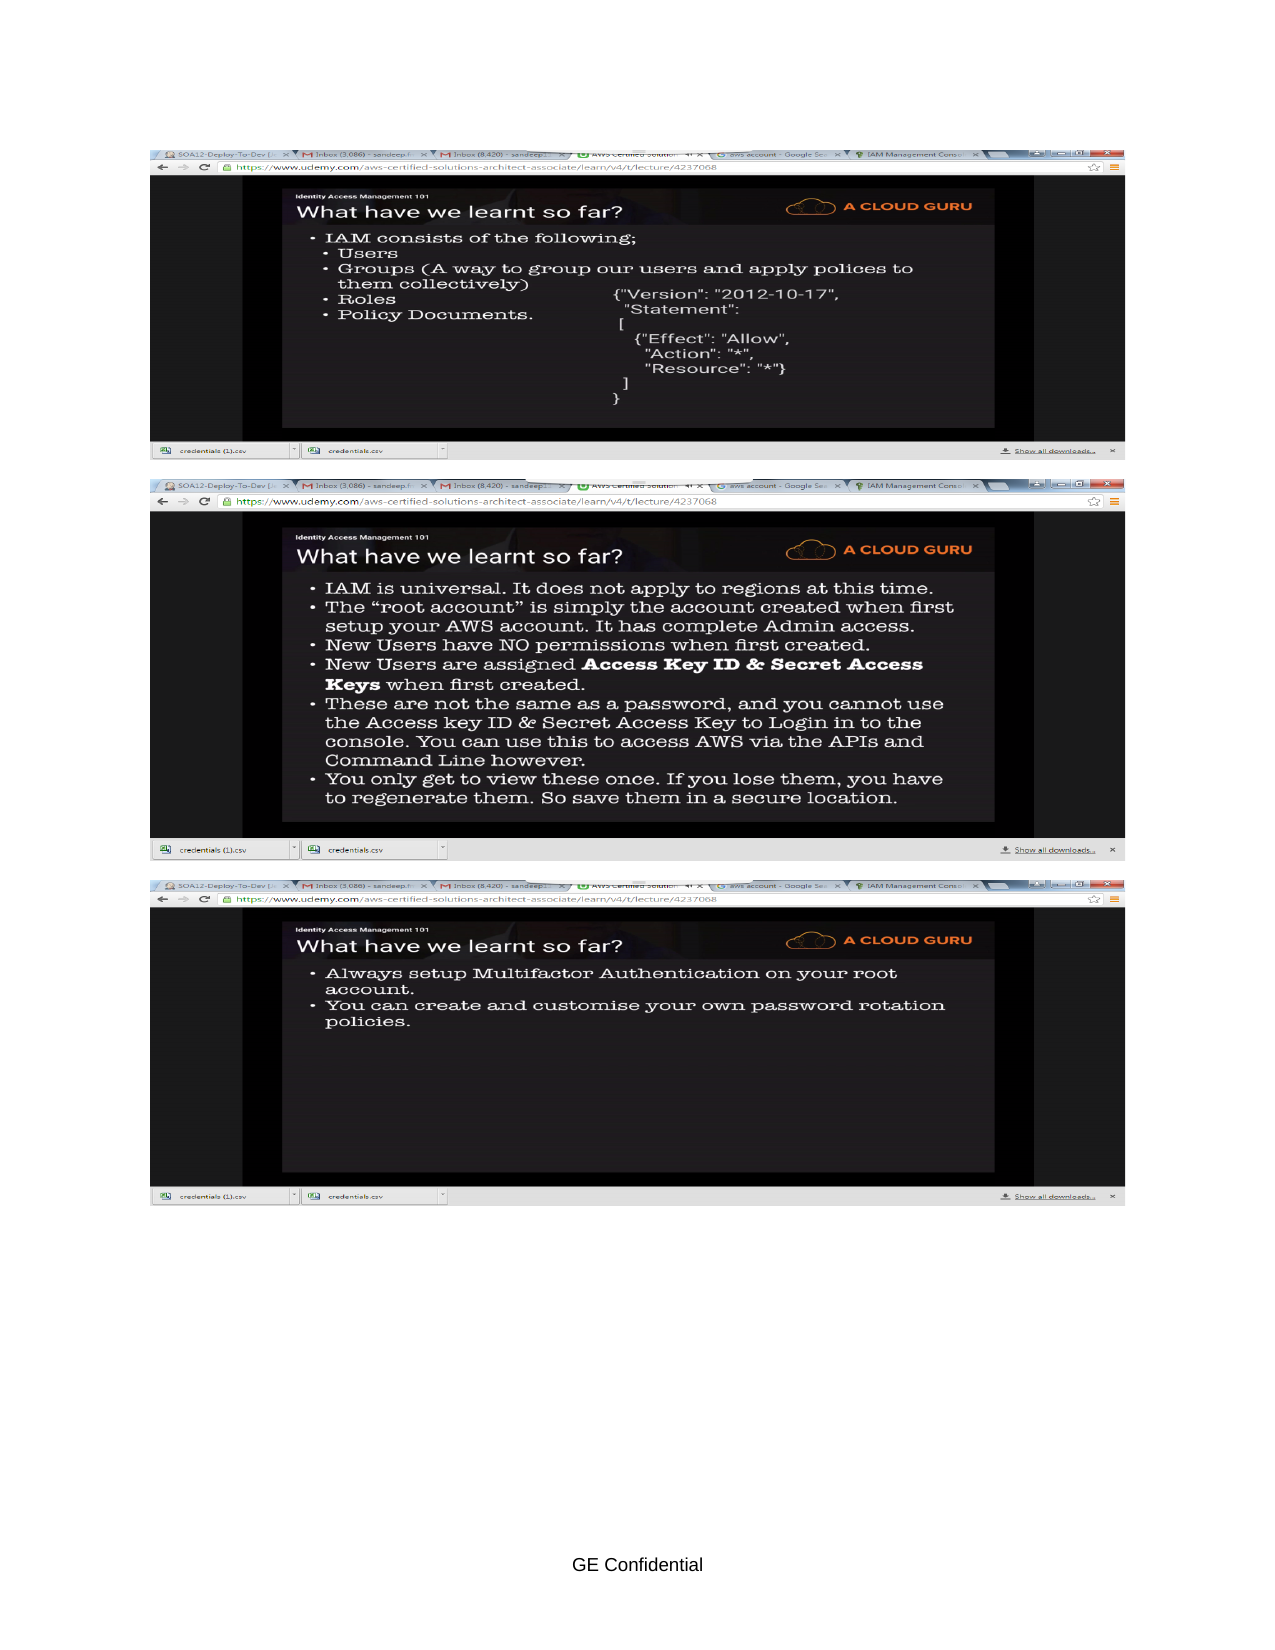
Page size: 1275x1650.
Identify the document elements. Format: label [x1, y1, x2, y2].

picture [150, 150, 1125, 460]
picture [150, 880, 1125, 1206]
picture [150, 479, 1125, 861]
